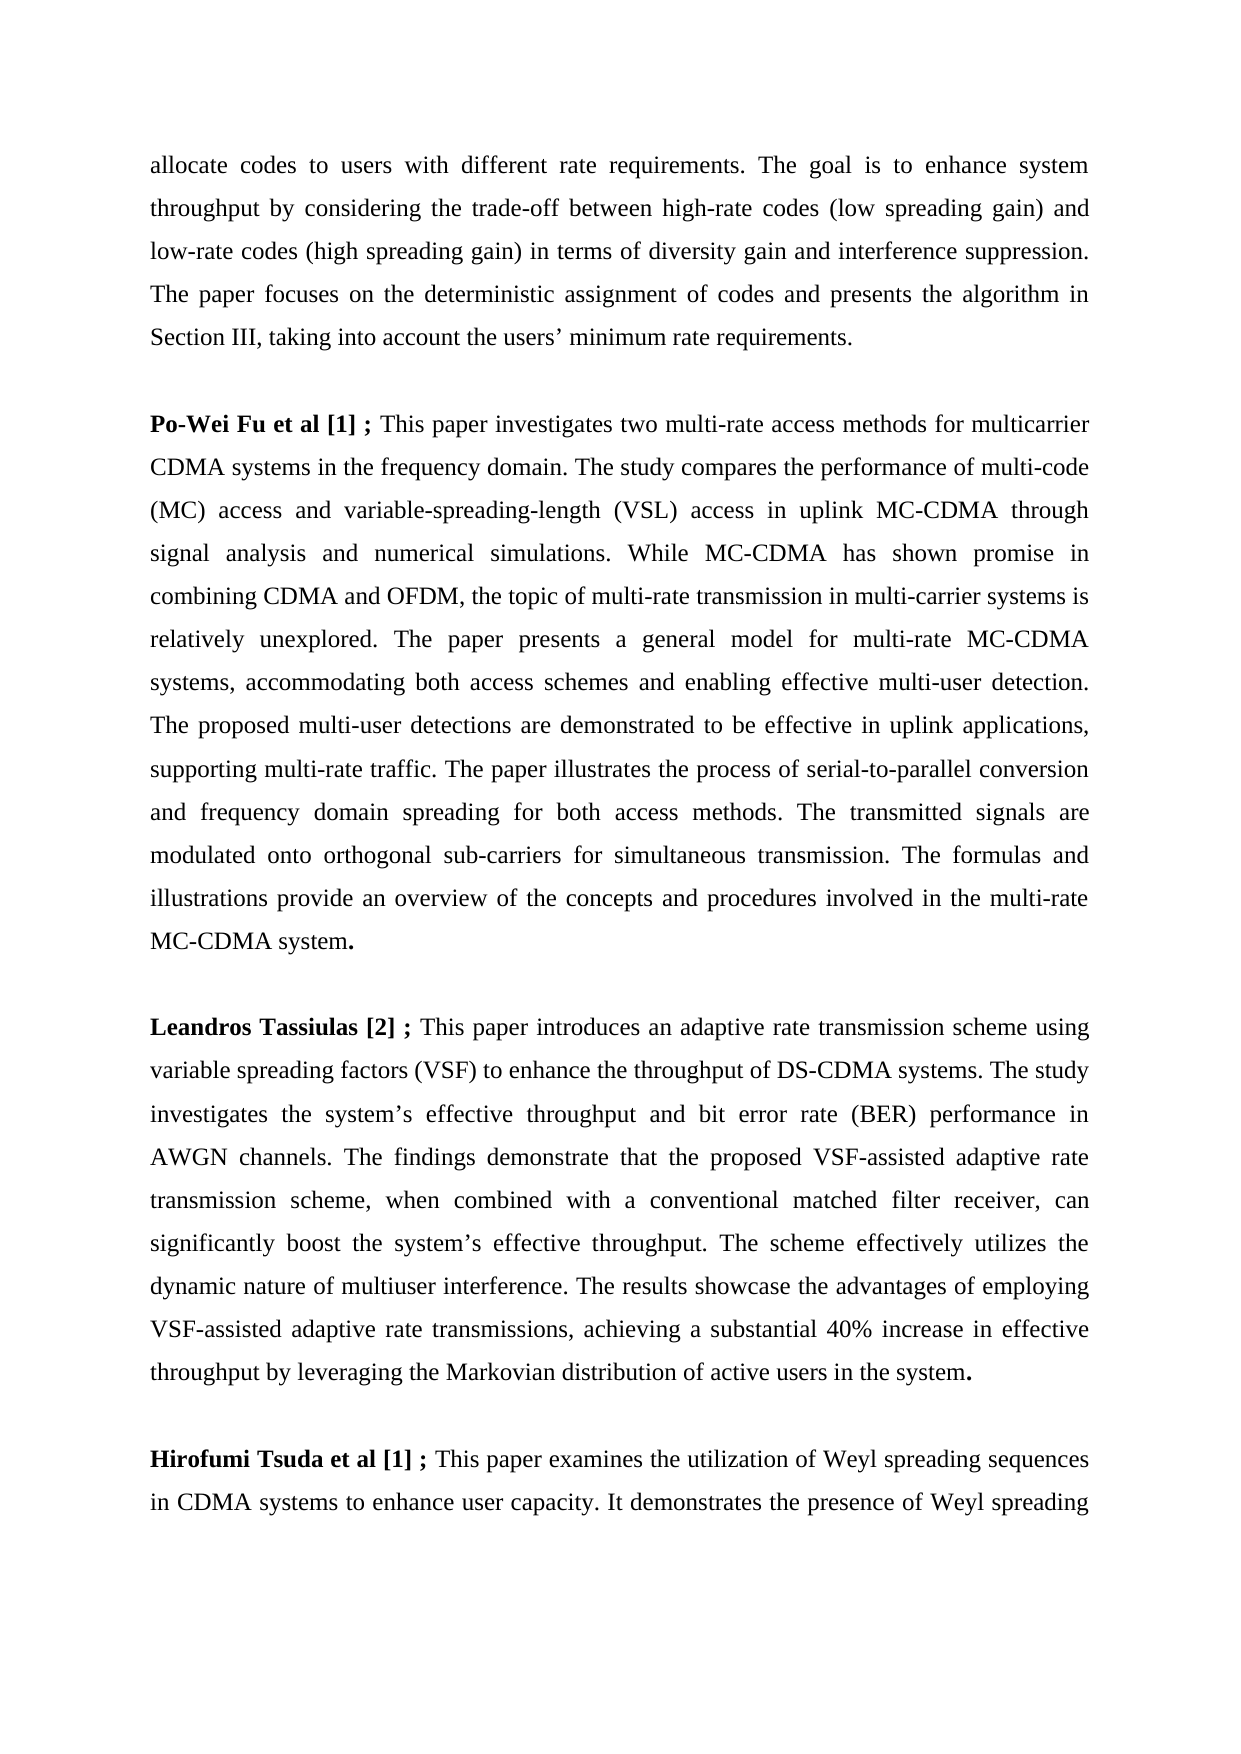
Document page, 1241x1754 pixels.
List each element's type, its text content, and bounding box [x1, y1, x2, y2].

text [150, 1444, 1090, 1516]
text Po-Wei Fu et al [1] ; This paper investigates two multi-rate access methods for multicarrier CDMA systems in the frequency domain. The study compares the performance of multi-code (MC) access and variable-spreading-length (VSL) access in uplink MC-CDMA through signal analysis and numerical simulations. While MC-CDMA has shown promise in combining CDMA and OFDM, the topic of multi-rate transmission in multi-carrier systems is relatively unexplored. The paper presents a general model for multi-rate MC-CDMA systems, accommodating both access schemes and enabling effective multi-user detection. The proposed multi-user detections are demonstrated to be effective in uplink applications, supporting multi-rate traffic. The paper illustrates the process of serial-to-parallel conversion and frequency domain spreading for both access methods. The transmitted signals are modulated onto orthogonal sub-carriers for simultaneous transmission. The formulas and illustrations provide an overview of the concepts and procedures involved in the multi-rate MC-CDMA system. [150, 409, 1090, 955]
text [150, 150, 1090, 351]
text Leandros Tassiulas [2] ; This paper introduces an adaptive rate transmission scheme using variable spreading factors (VSF) to enhance the throughput of DS-CDMA systems. The study investigates the system’s effective throughput and bit error rate (BER) performance in AWGN channels. The findings demonstrate that the proposed VSF-assisted adaptive rate transmission scheme, when combined with a conventional matched filter receiver, can significantly boost the system’s effective throughput. The scheme effectively utilizes the dynamic nature of multiuser interference. The results showcase the advantages of employing VSF-assisted adaptive rate transmissions, achieving a substantial 40% increase in effective throughput by leveraging the Markovian distribution of active users in the system. [150, 1012, 1090, 1386]
